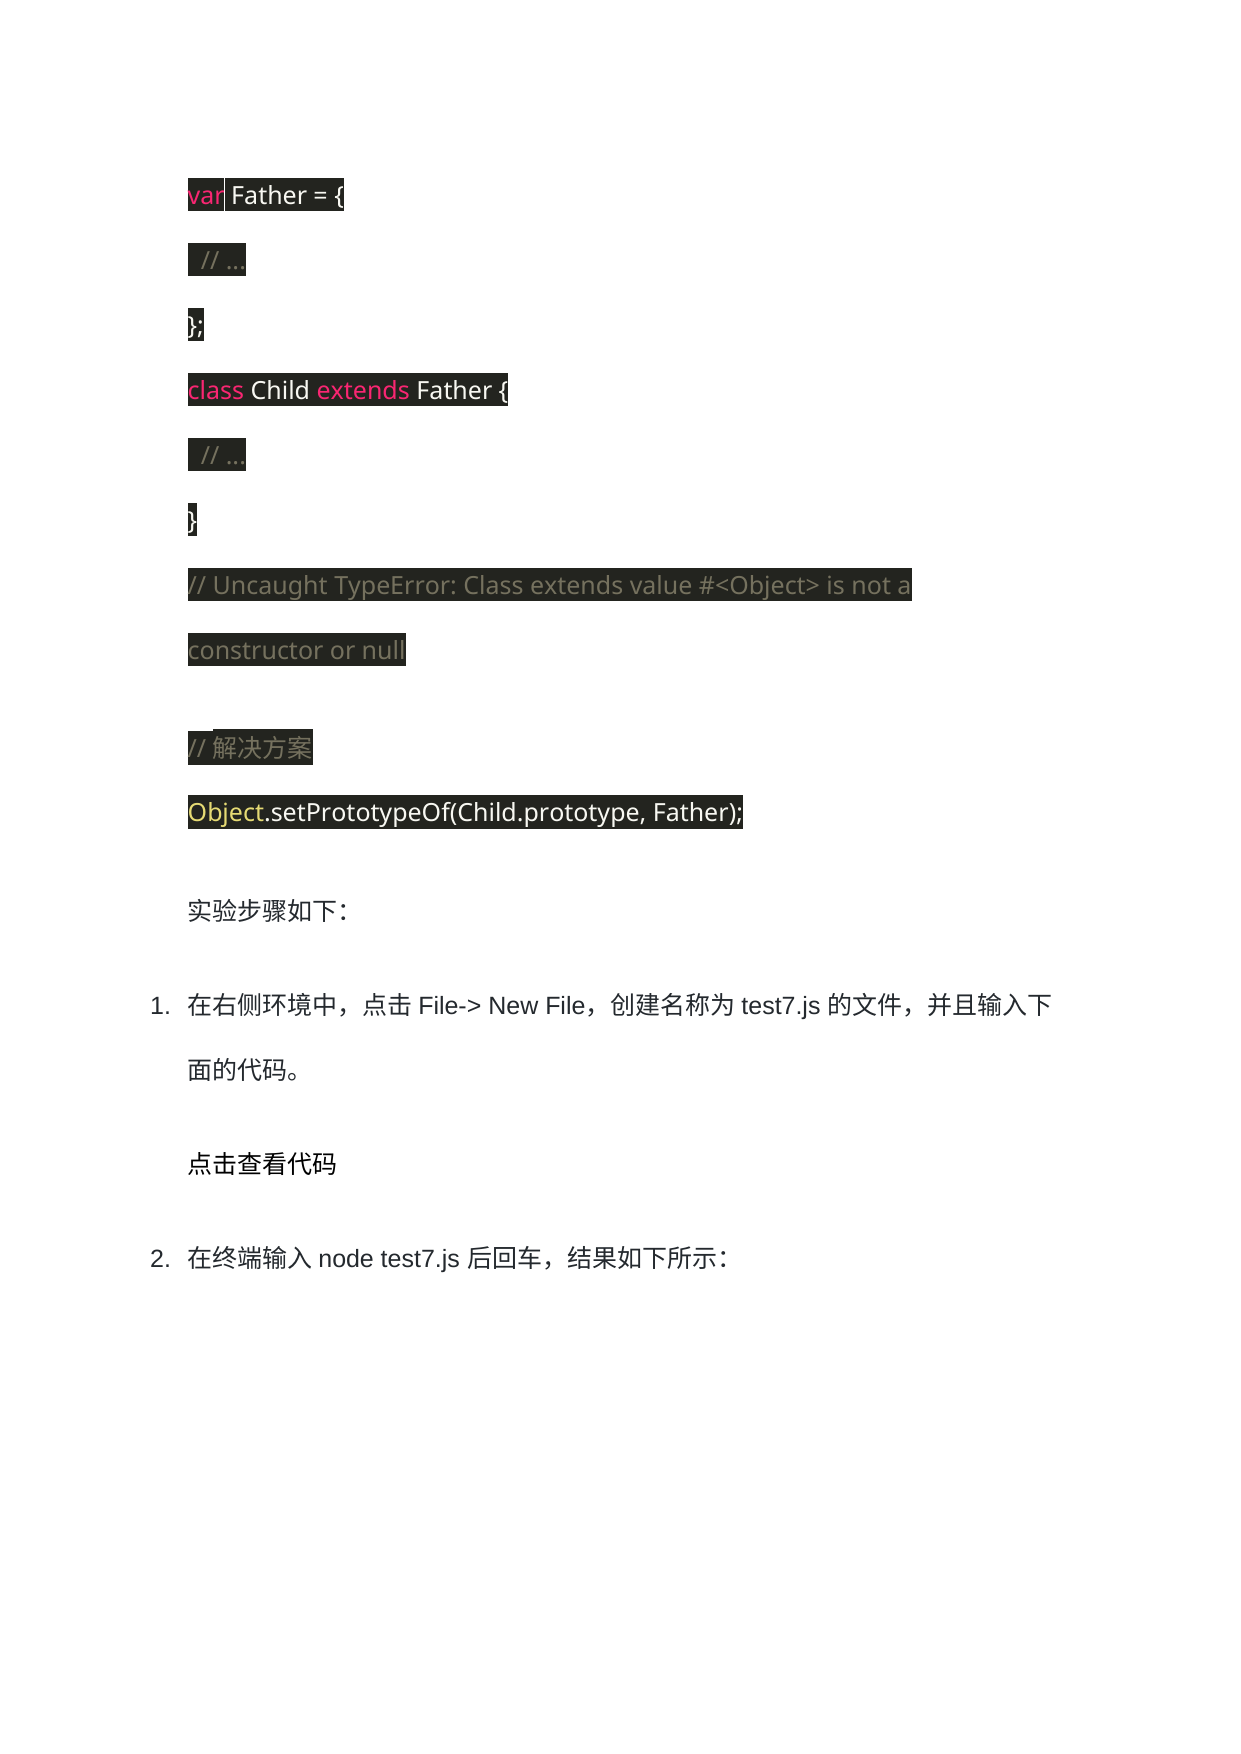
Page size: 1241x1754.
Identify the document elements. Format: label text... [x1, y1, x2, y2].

text // Uncaught TypeError: Class extends value #<Object> is not a constructor or null [187, 552, 1053, 682]
text // ... [187, 227, 1053, 292]
text // ... [187, 422, 1053, 487]
text var Father = { [187, 162, 1053, 227]
list 在终端输入 node test7.js 后回车，结果如下所示： [150, 1224, 1053, 1289]
text } [187, 487, 1053, 552]
text class Child extends Father { [187, 357, 1053, 422]
text Object.setPrototypeOf(Child.prototype, Father); [187, 779, 1053, 844]
list 在右侧环境中，点击 File-> New File，创建名称为 test7.js 的文件，并且输入下面的代码。 [150, 971, 1053, 1101]
text }; [187, 292, 1053, 357]
text 点击查看代码 [187, 1130, 1053, 1195]
text // 解决方案 [187, 714, 1053, 779]
text 实验步骤如下： [187, 877, 1053, 942]
